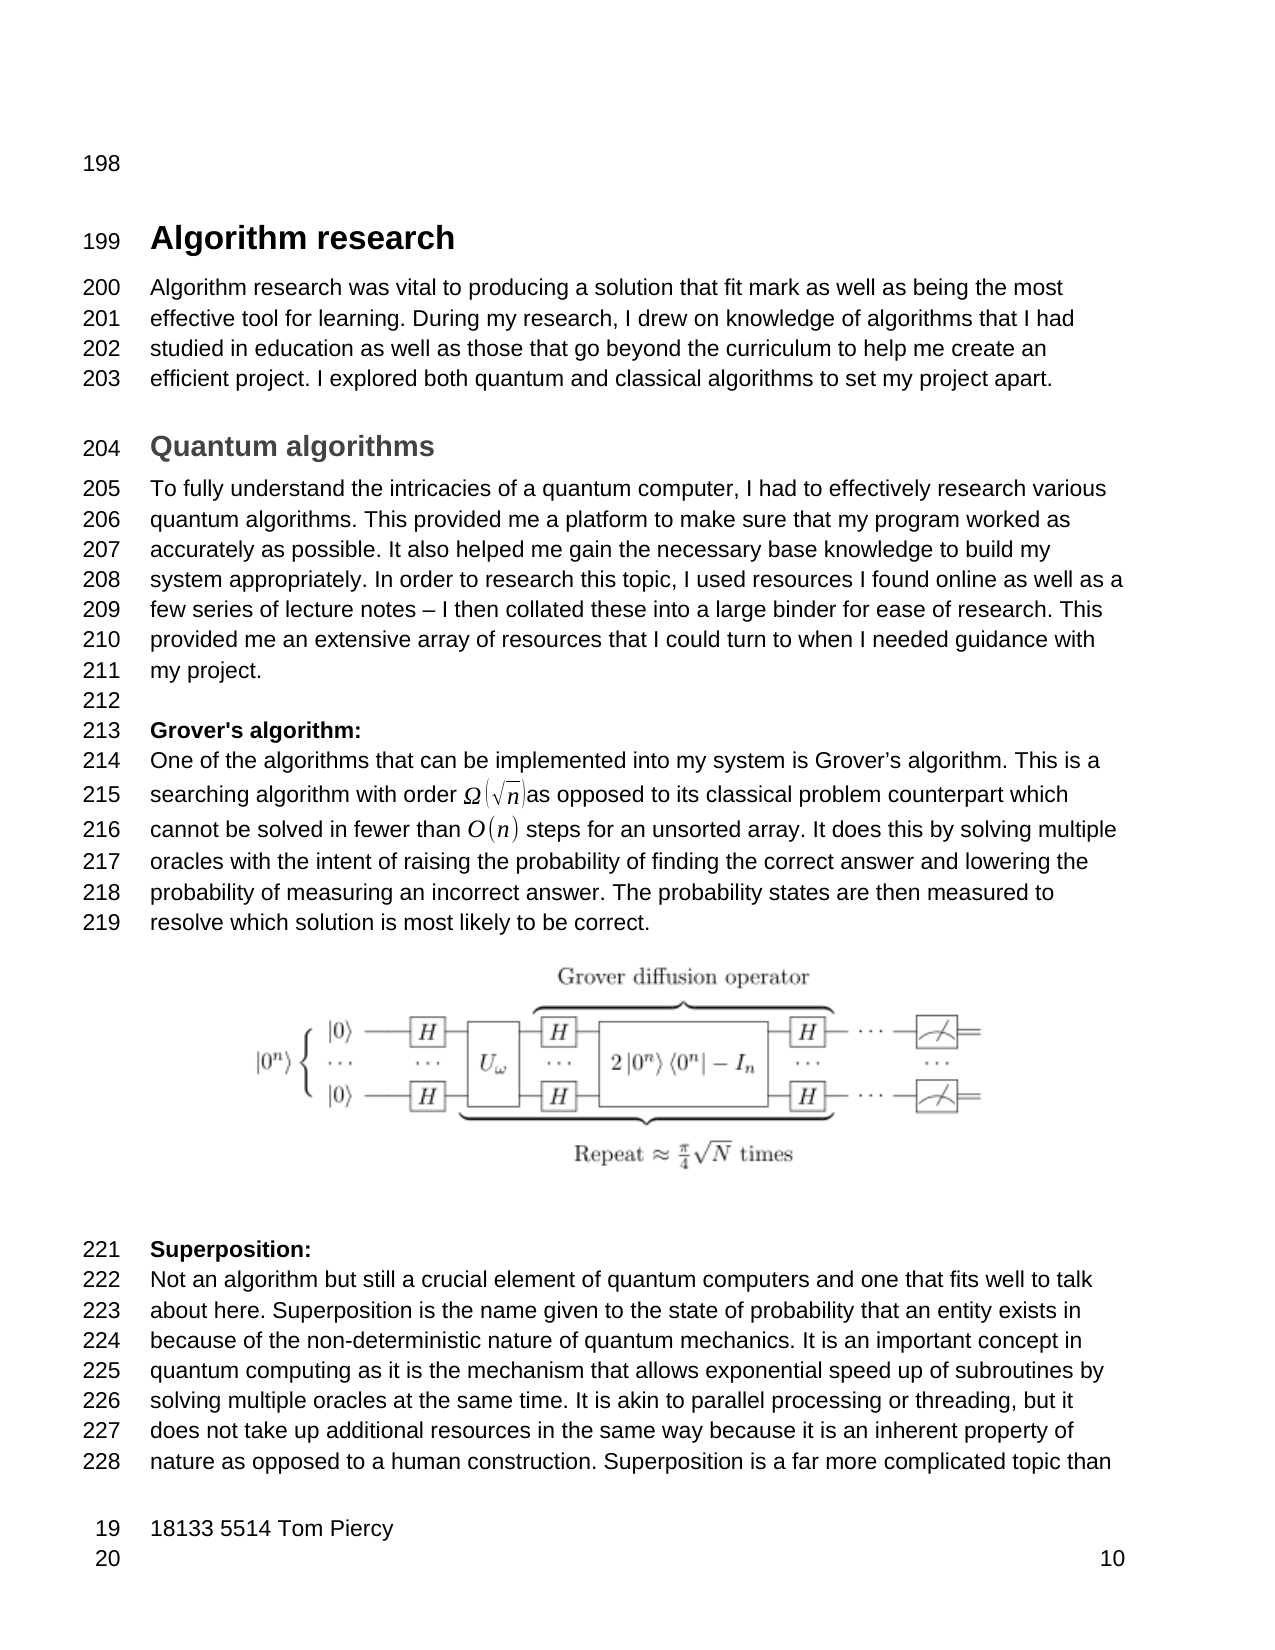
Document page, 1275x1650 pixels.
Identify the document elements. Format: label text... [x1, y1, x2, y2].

text Algorithm research was vital to producing a solution that fit mark as well as being the most effective tool for learning. During my research, I drew on knowledge of algorithms that I had studied in education as well as those that go beyond the curriculum to help me create an efficient project. I explored both quantum and classical algorithms to set my project apart. [150, 274, 1125, 391]
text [150, 1266, 1125, 1474]
subtitle Quantum algorithms [150, 428, 1125, 462]
text To fully understand the intricacies of a quantum computer, I had to effectively research various quantum algorithms. This provided me a platform to make sure that my program worked as accurately as possible. It also helped me gain the necessary base knowledge to build my system appropriately. In order to research this topic, I used resources I found online as well as a few series of lecture notes – I then collated these into a large binder for ease of research. This provided me an extensive array of resources that I could turn to when I needed guidance with my project. [150, 475, 1125, 683]
picture [228, 938, 1010, 1199]
text Grover's algorithm: [150, 717, 1125, 743]
subtitle Algorithm research [150, 218, 1125, 256]
text Superposition: [150, 1236, 1125, 1262]
text One of the algorithms that can be implemented into my system is Grover’s algorithm. This is a searching algorithm with order as opposed to its classical problem counterpart which cannot be solved in fewer than steps for an unsorted array. It does this by solving multiple oracles with the intent of raising the probability of finding the correct answer and lowering the probability of measuring an incorrect answer. The probability states are then measured to resolve which solution is most likely to be correct. [150, 747, 1125, 935]
